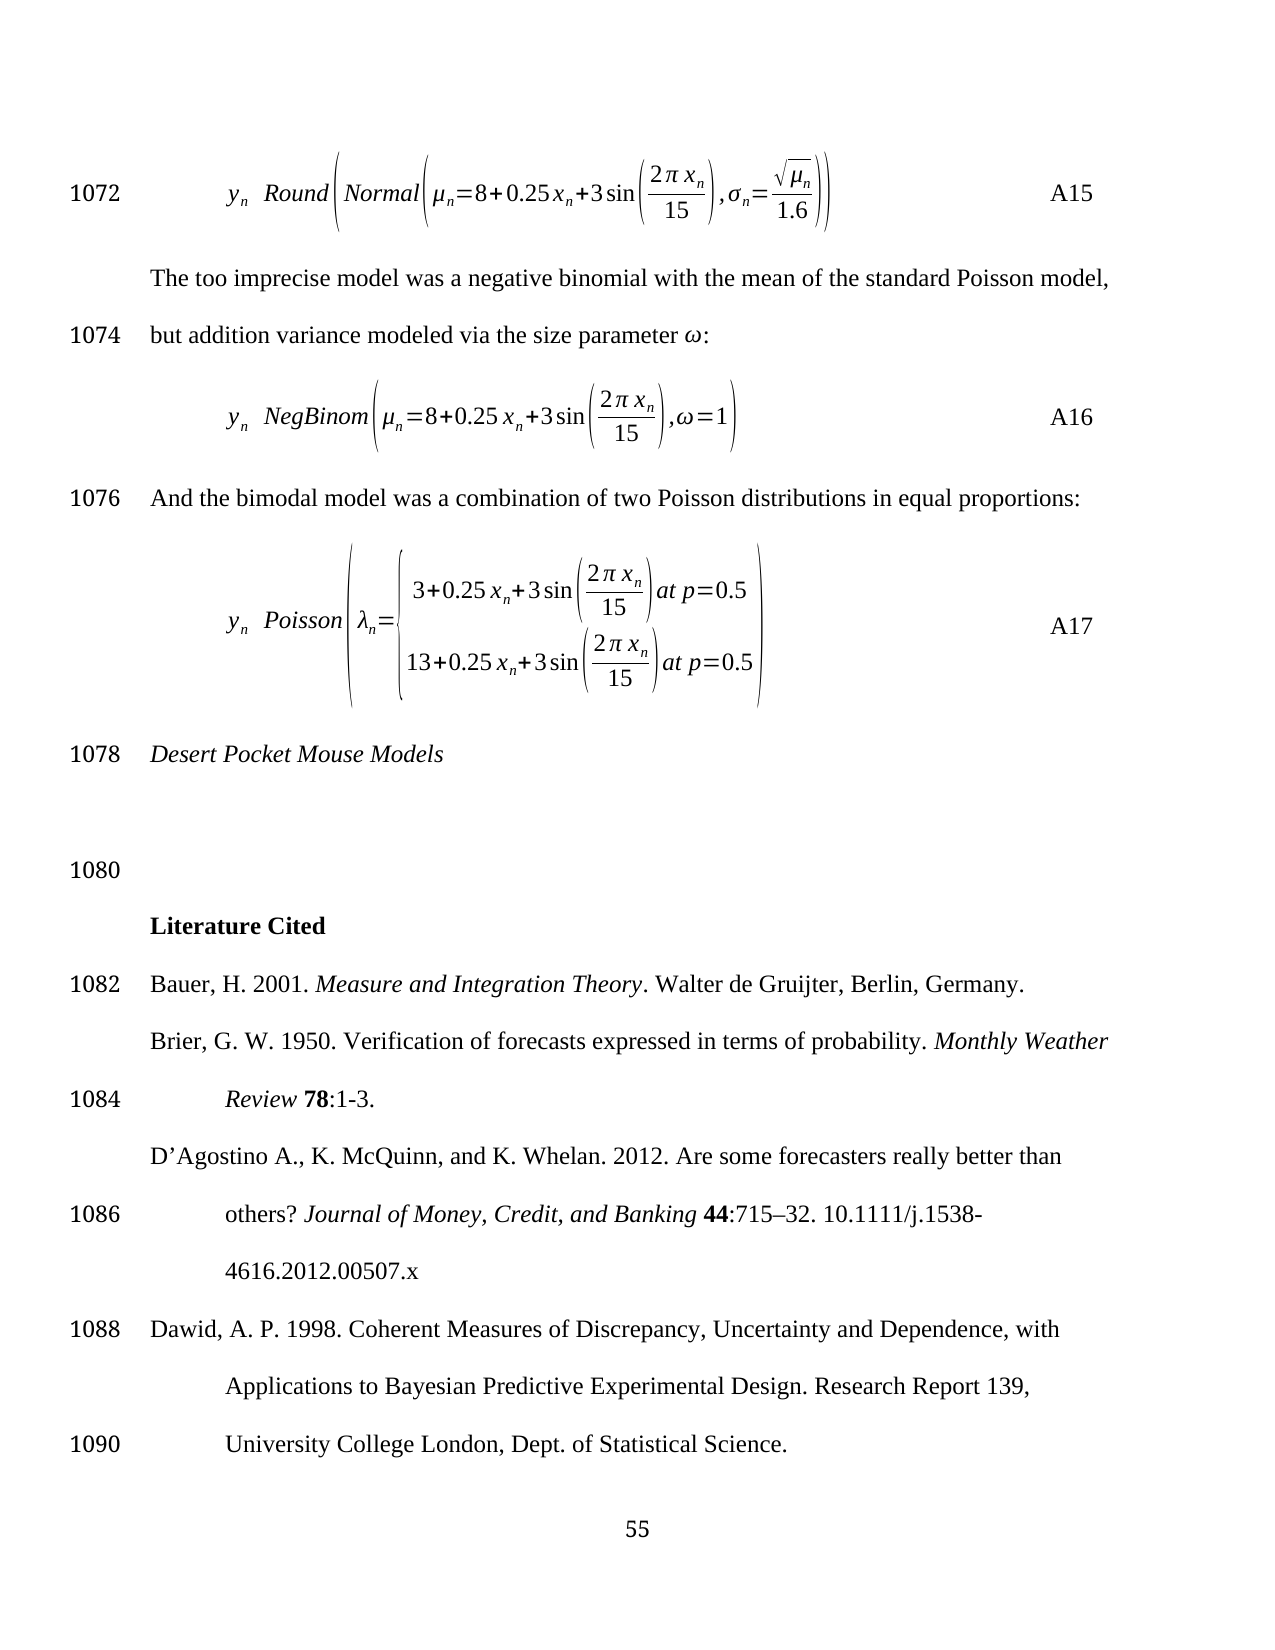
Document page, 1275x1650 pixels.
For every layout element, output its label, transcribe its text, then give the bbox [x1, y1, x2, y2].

text A17 [150, 541, 1125, 710]
text A16 [150, 378, 1125, 454]
text Desert Pocket Mouse Models [150, 739, 1125, 767]
text A15 [150, 150, 1125, 234]
text Bauer, H. 2001. Measure and Integration Theory. Walter de Gruijter, Berlin, Germany. [150, 969, 1125, 997]
text D’Agostino A., K. McQuinn, and K. Whelan. 2012. Are some forecasters really better than others? Journal of Money, Credit, and Banking 44:715–32. 10.1111/j.1538-4616.2012.00507.x [150, 1141, 1125, 1285]
text Brier, G. W. 1950. Verification of forecasts expressed in terms of probability. Monthly Weather Review 78:1-3. [150, 1026, 1125, 1112]
text Dawid, A. P. 1998. Coherent Measures of Discrepancy, Uncertainty and Dependence, with Applications to Bayesian Predictive Experimental Design. Research Report 139, University College London, Dept. of Statistical Science. [150, 1314, 1125, 1457]
text Literature Cited [150, 911, 1125, 940]
text The too imprecise model was a negative binomial with the mean of the standard Poisson model, but addition variance modeled via the size parameter : [150, 263, 1125, 349]
text And the bimodal model was a combination of two Poisson distributions in equal proportions: [150, 483, 1125, 512]
